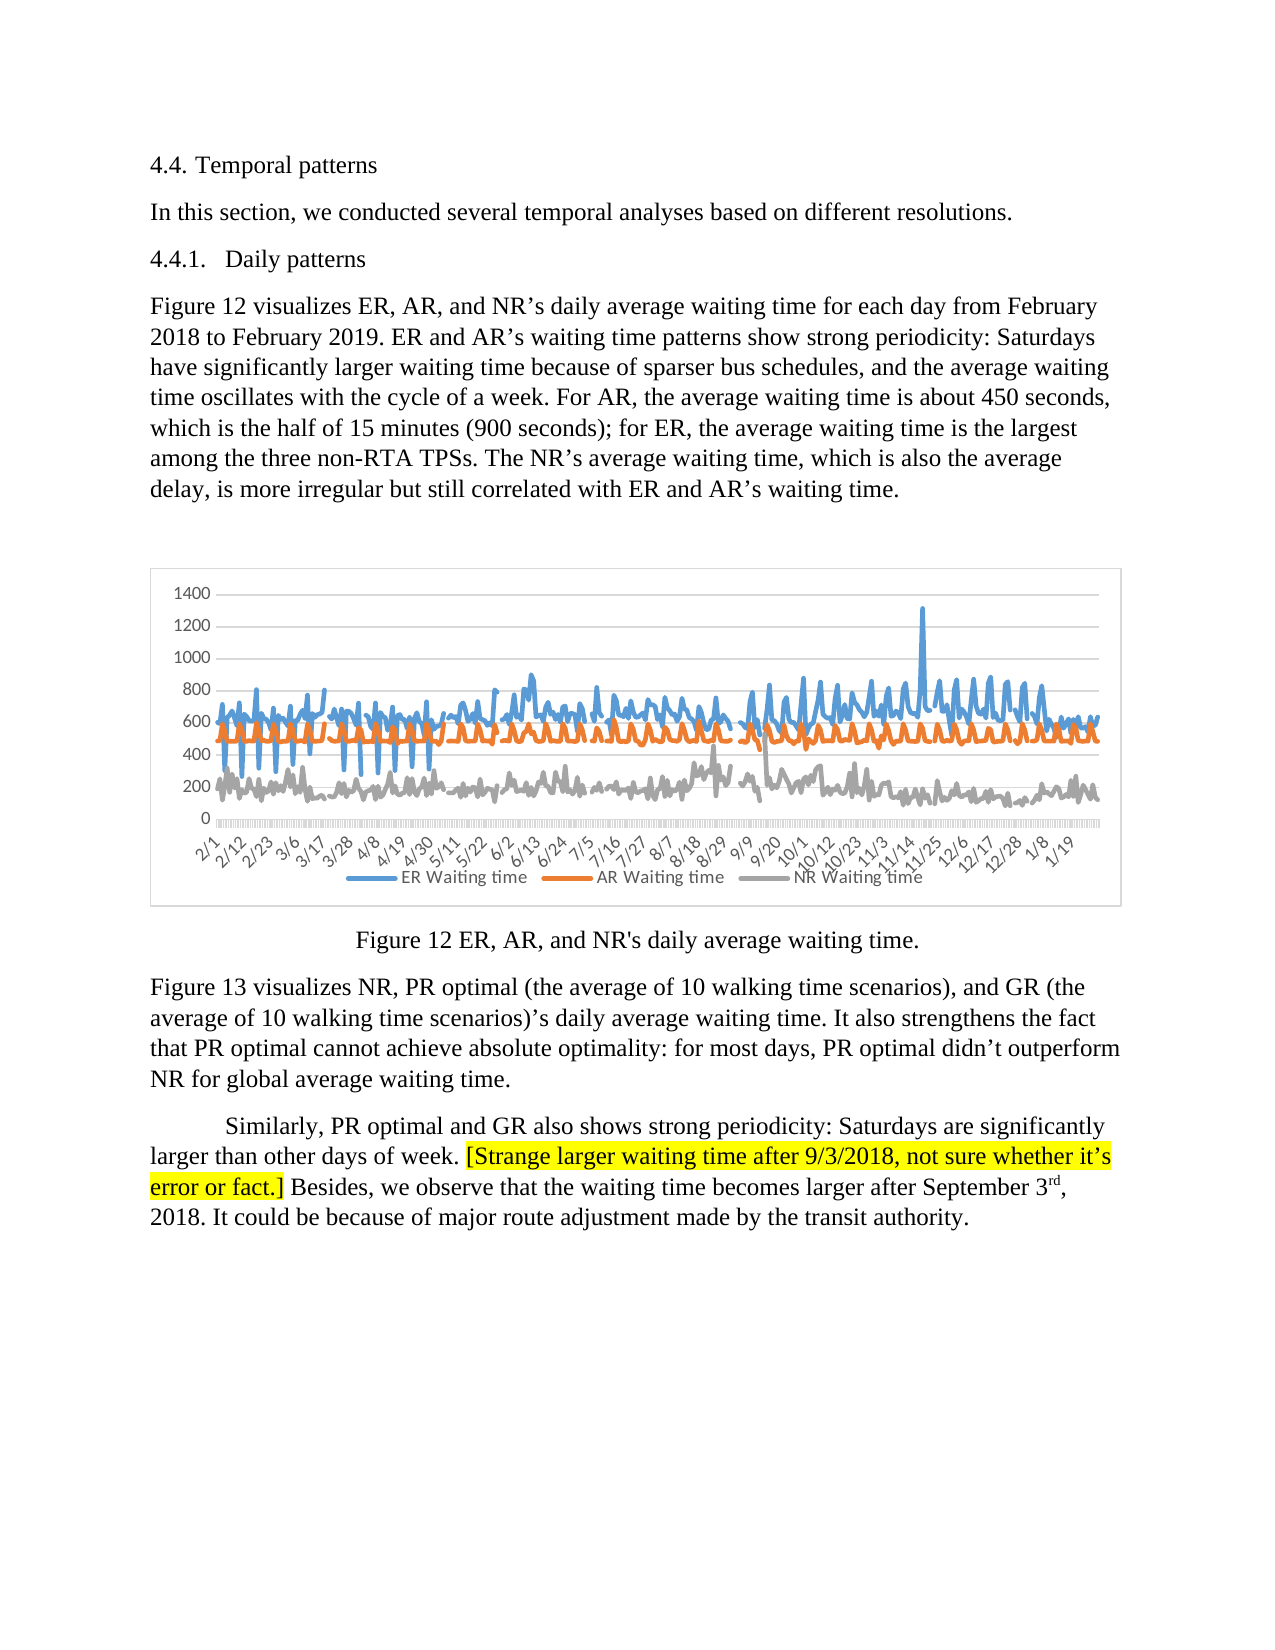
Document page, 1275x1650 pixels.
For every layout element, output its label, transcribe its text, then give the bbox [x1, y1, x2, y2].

list Temporal patterns [150, 150, 1125, 179]
text Figure 12 visualizes NR, PR optimal (the average of 10 walking time scenarios), and GR (the average of 10 walking time scenarios)’s daily average waiting time. It also strengthens the fact that PR optimal cannot achieve absolute optimality: for most days, PR optimal didn’t outperform NR for global average waiting time. [150, 972, 1125, 1092]
text In this section, we conducted several temporal analyses based on different resolutions. [150, 197, 1125, 226]
text Figure 12 ER, AR, and NR's daily average waiting time. [150, 925, 1125, 954]
list Daily patterns [150, 244, 1125, 273]
text Figure 11 visualizes ER, AR, and NR’s daily average waiting time for each day from February 2018 to February 2019. ER and AR’s waiting time patterns show strong periodicity: Saturdays have significantly larger waiting time because of sparser bus schedules, and the average waiting time oscillates with the cycle of a week. For AR, the average waiting time is about 450 seconds, which is the half of 15 minutes (900 seconds); for ER, the average waiting time is the largest among the three non-RTA TPSs. The NR’s average waiting time, which is also the average delay, is more irregular but still correlated with ER and AR’s waiting time. [150, 291, 1125, 502]
text Similarly, PR optimal and GR also shows strong periodicity: Saturdays are significantly larger than other days of week. [Strange larger waiting time after 9/3/2018, not sure whether it’s error or fact.] Besides, we observe that the waiting time becomes larger after September 3rd, 2018. It could be because of major route adjustment made by the transit authority. [150, 1111, 1125, 1231]
